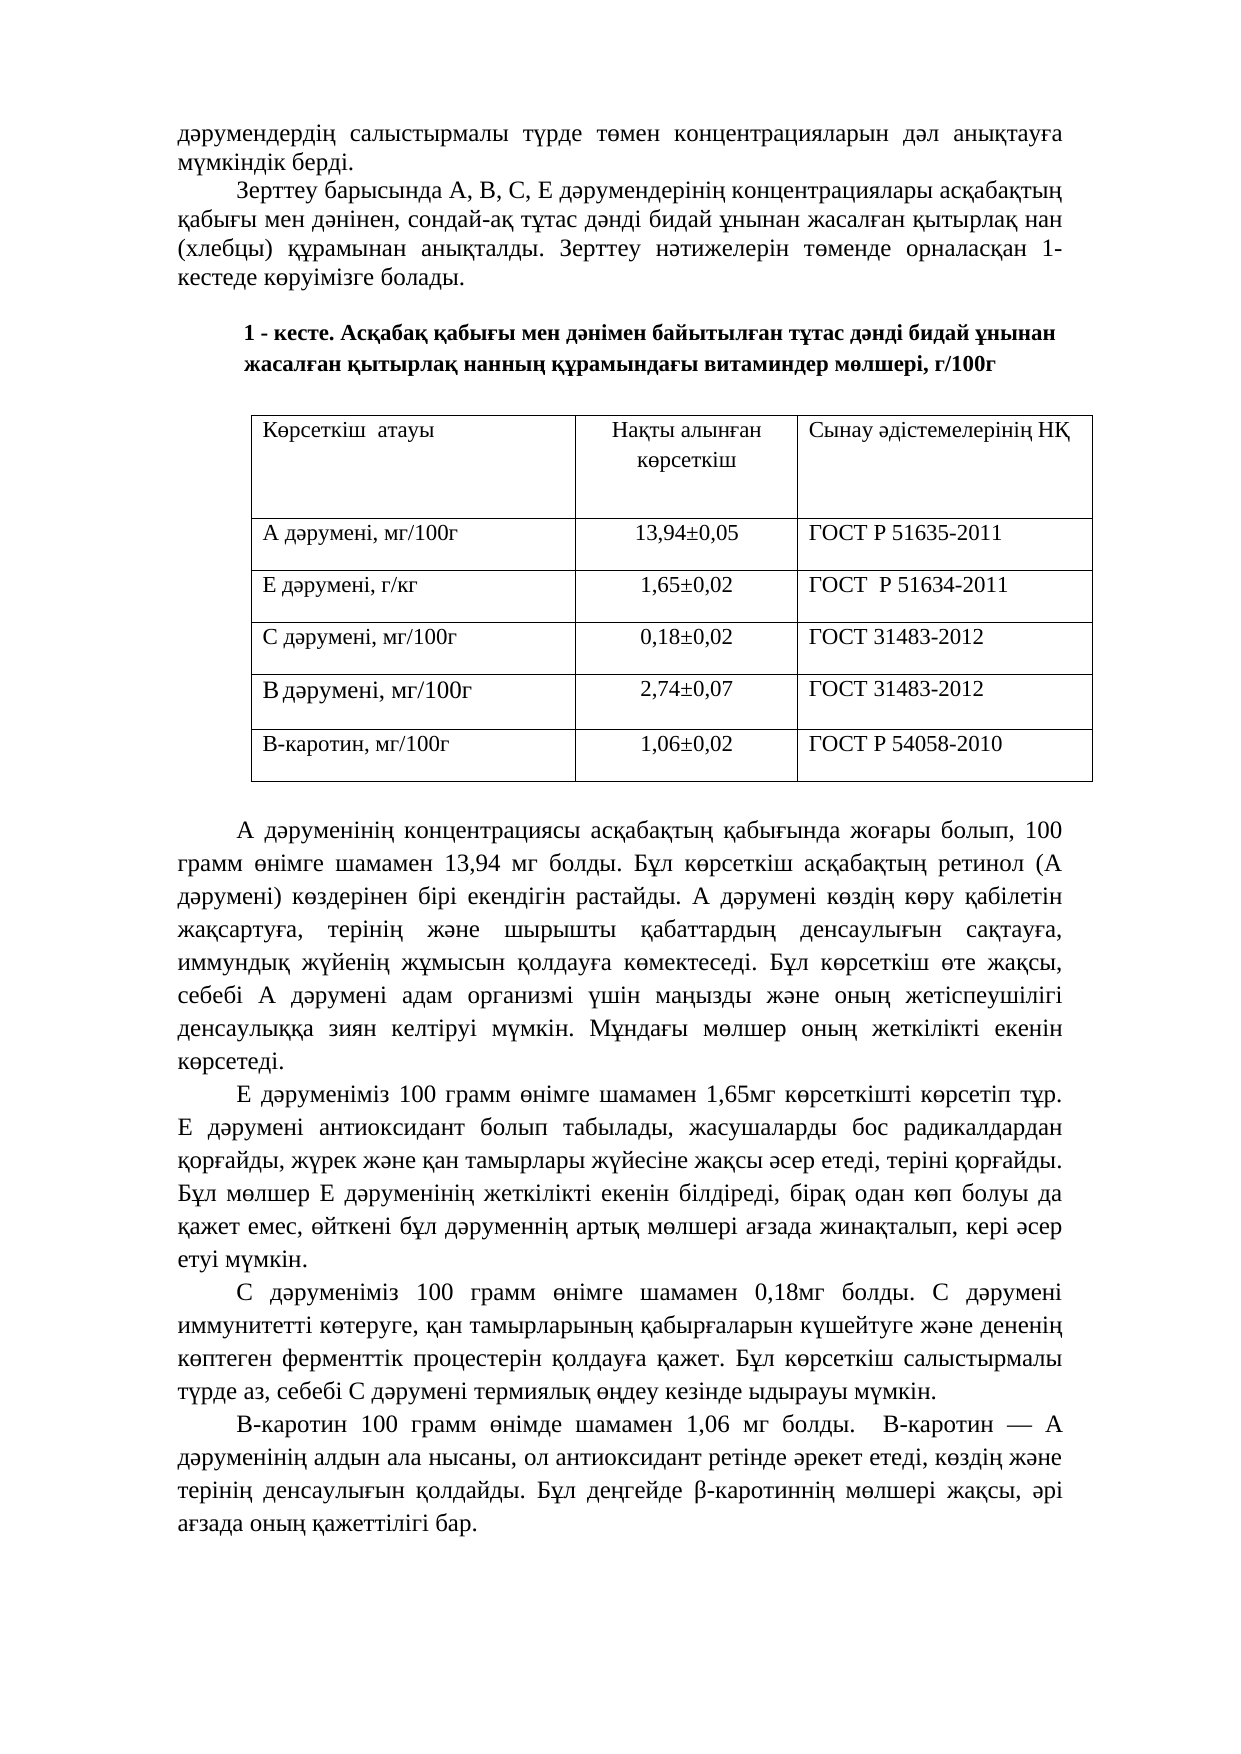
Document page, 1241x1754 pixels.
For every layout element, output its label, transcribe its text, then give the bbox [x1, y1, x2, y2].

text Зерттеу барысында А, В, С, Е дәрумендерінің концентрациялары асқабақтың қабығы мен дәнінен, сондай-ақ тұтас дәнді бидай ұнынан жасалған қытырлақ нан (хлебцы) құрамынан анықталды. Зерттеу нәтижелерін төменде орналасқан 1-кестеде көруімізге болады. [177, 176, 1063, 291]
table_cell 1,65±0,02 [576, 571, 797, 622]
text С дәруменіміз 100 грамм өнімге шамамен 0,18мг болды. С дәрумені иммунитетті көтеруге, қан тамырларының қабырғаларын күшейтуге және дененің көптеген ферменттік процестерін қолдауға қажет. Бұл көрсеткіш салыстырмалы түрде аз, себебі С дәрумені термиялық өңдеу кезінде ыдырауы мүмкін. [177, 1277, 1063, 1405]
table_cell 13,94±0,05 [576, 519, 797, 570]
table_cell ГОСТ Р 51634-2011 [798, 571, 1092, 622]
table_cell ГОСТ 31483-2012 [798, 675, 1092, 729]
text 1 - кесте. Асқабақ қабығы мен дәнімен байытылған тұтас дәнді бидай ұнынан жасалған қытырлақ нанның құрамындағы витаминдер мөлшері, г/100г [177, 319, 1063, 376]
table_cell Е дәрумені, г/кг [252, 571, 575, 622]
table_header Нақты алынған көрсеткіш [576, 416, 797, 518]
table_cell Β-каротин, мг/100г [252, 730, 575, 781]
table_cell ГОСТ Р 54058-2010 [798, 730, 1092, 781]
table_cell С дәрумені, мг/100г [252, 623, 575, 674]
table_cell 1,06±0,02 [576, 730, 797, 781]
table_cell 2,74±0,07 [576, 675, 797, 729]
text А дәруменінің концентрациясы асқабақтың қабығында жоғары болып, 100 грамм өнімге шамамен 13,94 мг болды. Бұл көрсеткіш асқабақтың ретинол (А дәрумені) көздерінен бірі екендігін растайды. А дәрумені көздің көру қабілетін жақсартуға, терінің және шырышты қабаттардың денсаулығын сақтауға, иммундық жүйенің жұмысын қолдауға көмектеседі. Бұл көрсеткіш өте жақсы, себебі А дәрумені адам организмі үшін маңызды және оның жетіспеушілігі денсаулыққа зиян келтіруі мүмкін. Мұндағы мөлшер оның жеткілікті екенін көрсетеді. [177, 815, 1063, 1074]
table_header Сынау әдістемелерінің НҚ [798, 416, 1092, 518]
text Β-каротин 100 грамм өнімде шамамен 1,06 мг болды. Β-каротин — А дәруменінің алдын ала нысаны, ол антиоксидант ретінде әрекет етеді, көздің және терінің денсаулығын қолдайды. Бұл деңгейде β-каротиннің мөлшері жақсы, әрі ағзада оның қажеттілігі бар. [177, 1409, 1063, 1537]
table_cell 0,18±0,02 [576, 623, 797, 674]
text Е дәруменіміз 100 грамм өнімге шамамен 1,65мг көрсеткішті көрсетіп тұр. Е дәрумені антиоксидант болып табылады, жасушаларды бос радикалдардан қорғайды, жүрек және қан тамырлары жүйесіне жақсы әсер етеді, теріні қорғайды. Бұл мөлшер Е дәруменінің жеткілікті екенін білдіреді, бірақ одан көп болуы да қажет емес, өйткені бұл дәруменнің артық мөлшері ағзада жинақталып, кері әсер етуі мүмкін. [177, 1079, 1063, 1273]
table_cell ГОСТ 31483-2012 [798, 623, 1092, 674]
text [177, 118, 1063, 176]
table_cell ГОСТ Р 51635-2011 [798, 519, 1092, 570]
table_cell А дәрумені, мг/100г [252, 519, 575, 570]
table_cell В дәрумені, мг/100г [252, 675, 575, 729]
table_header Көрсеткіш атауы [252, 416, 575, 518]
